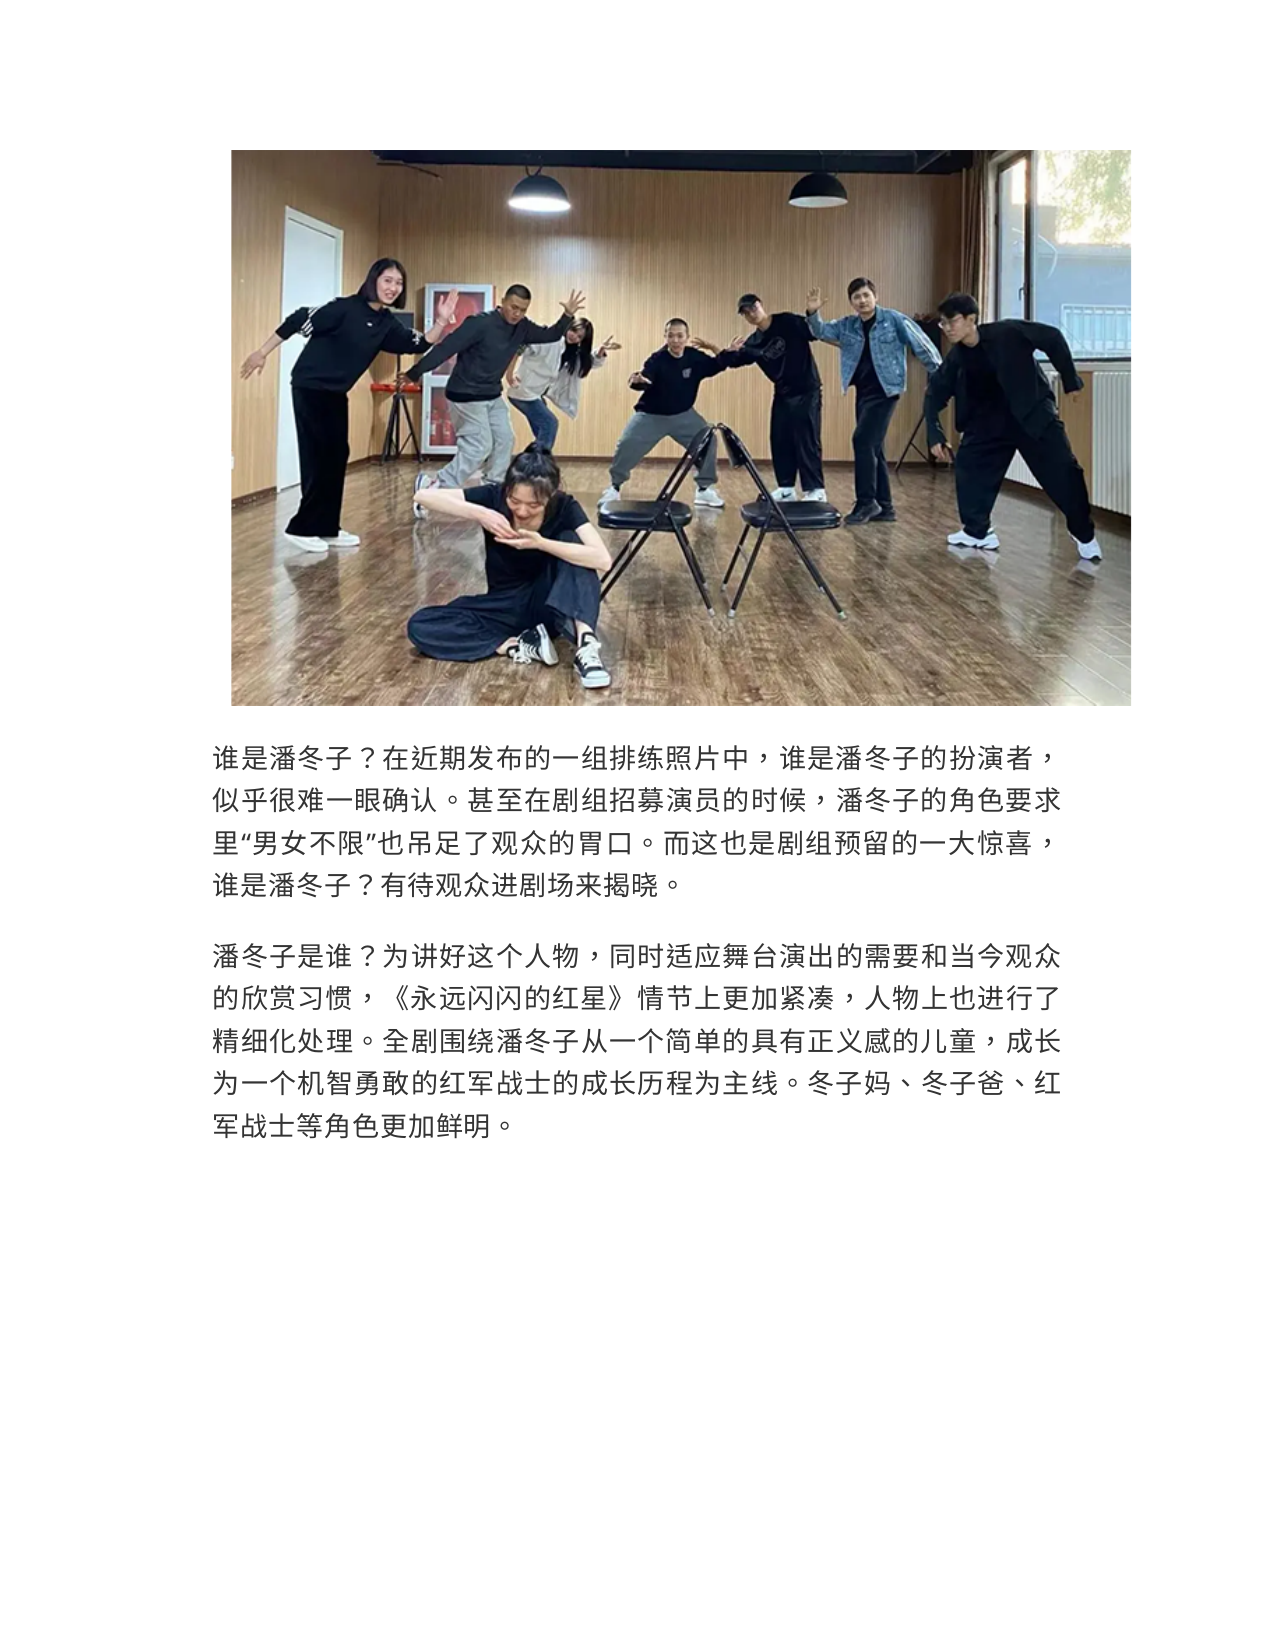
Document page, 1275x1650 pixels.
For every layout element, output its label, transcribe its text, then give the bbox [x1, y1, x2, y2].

text 谁是潘冬子？在近期发布的一组排练照片中，谁是潘冬子的扮演者，似乎很难一眼确认。甚至在剧组招募演员的时候，潘冬子的角色要求里“男女不限”也吊足了观众的胃口。而这也是剧组预留的一大惊喜，谁是潘冬子？有待观众进剧场来揭晓。 [212, 733, 1062, 903]
text 潘冬子是谁？为讲好这个人物，同时适应舞台演出的需要和当今观众的欣赏习惯，《永远闪闪的红星》情节上更加紧凑，人物上也进行了精细化处理。全剧围绕潘冬子从一个简单的具有正义感的儿童，成长为一个机智勇敢的红军战士的成长历程为主线。冬子妈、冬子爸、红军战士等角色更加鲜明。 [212, 932, 1062, 1144]
picture [231, 150, 1132, 706]
